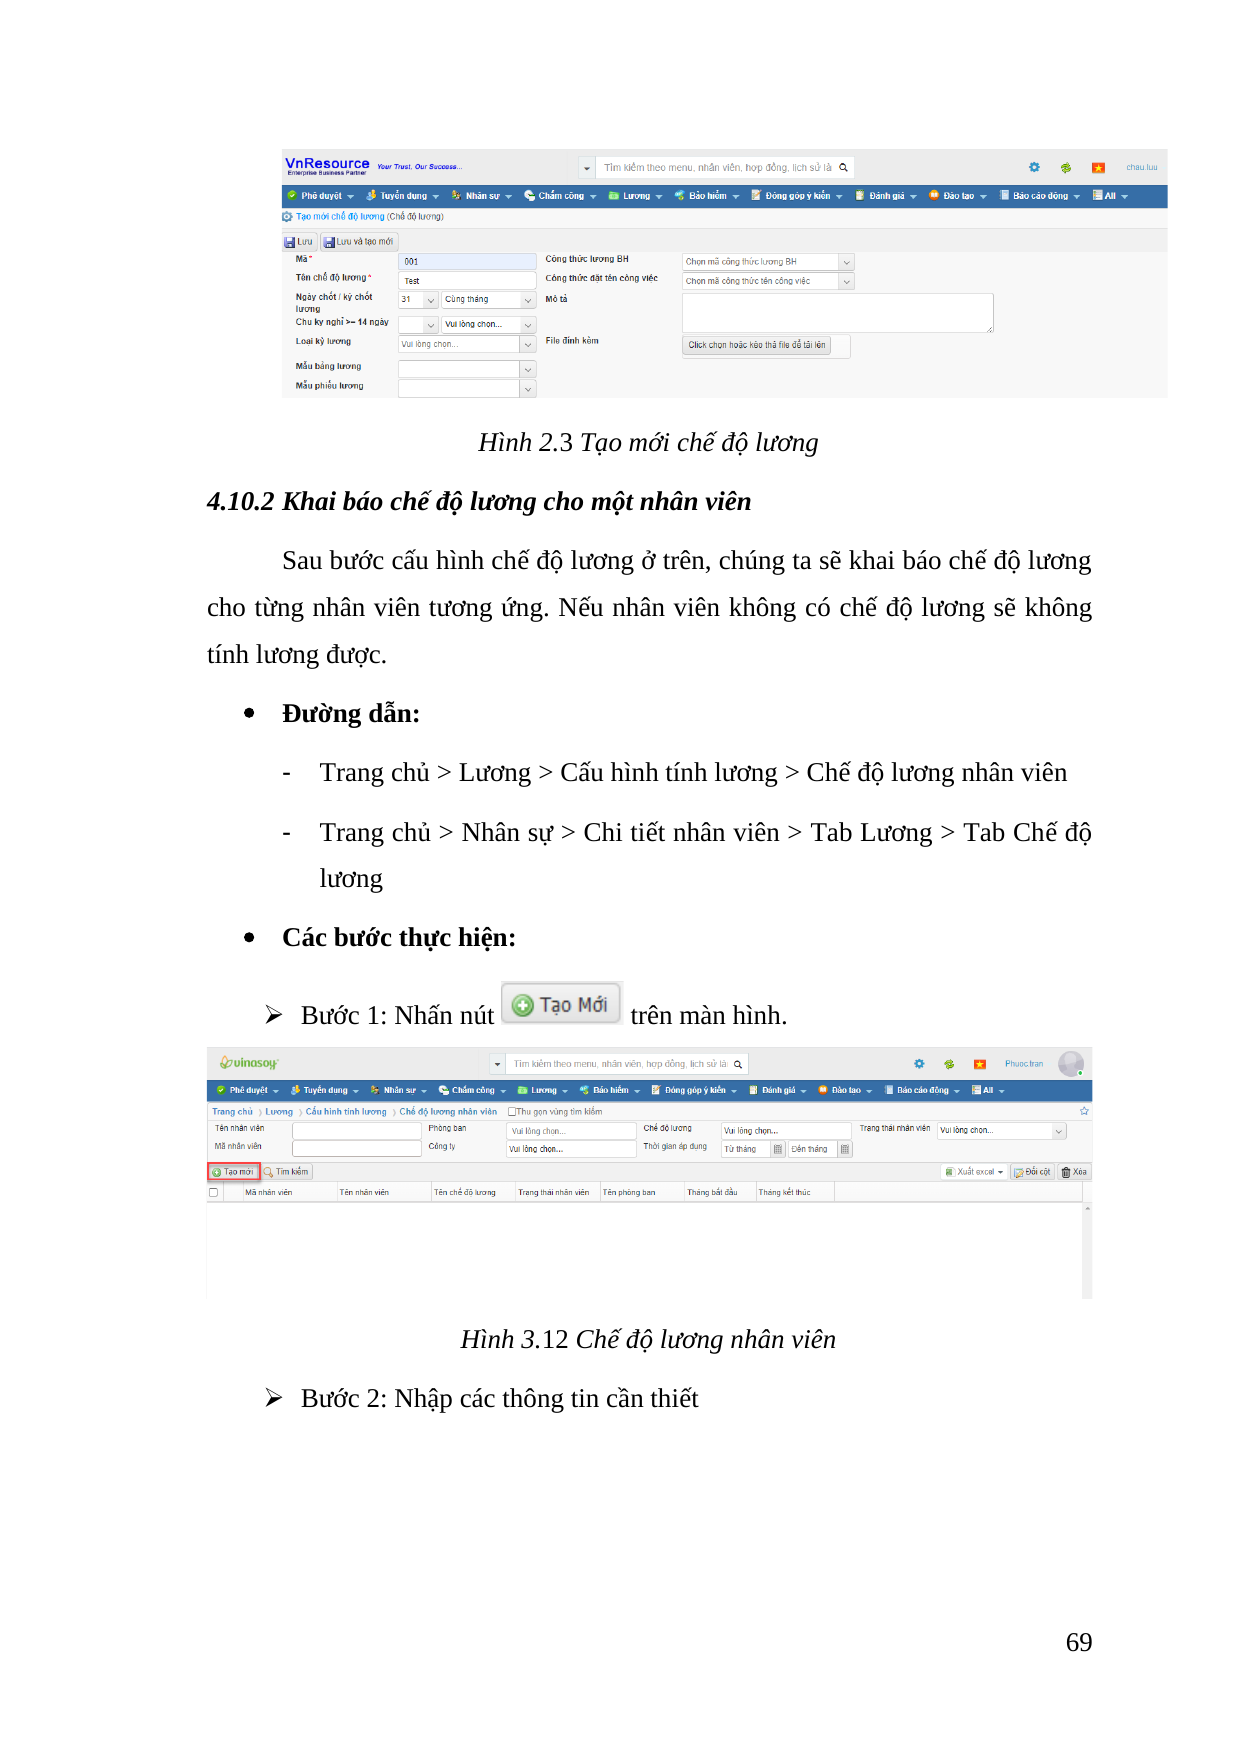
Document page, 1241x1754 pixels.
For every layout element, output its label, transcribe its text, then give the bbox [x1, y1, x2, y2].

list Đường dẫn: [244, 697, 1092, 728]
list Bước 2: Nhập các thông tin cần thiết [263, 1382, 1092, 1414]
picture [206, 1046, 1093, 1299]
list Trang chủ > Nhân sự > Chi tiết nhân viên > Tab Lương > Tab Chế độ lương [282, 816, 1092, 893]
list Bước 1: Nhấn nút trên màn hình. [263, 981, 1092, 1031]
picture [281, 147, 1168, 398]
list Trang chủ > Lương > Cấu hình tính lương > Chế độ lương nhân viên [282, 756, 1092, 787]
picture [501, 981, 624, 1025]
subtitle Khai báo chế độ lương cho một nhân viên [207, 485, 1092, 516]
text Sau bước cấu hình chế độ lương ở trên, chúng ta sẽ khai báo chế độ lương cho từng nhân viên tương ứng. Nếu nhân viên không có chế độ lương sẽ không tính lương được. [207, 544, 1092, 669]
list Các bước thực hiện: [244, 922, 1092, 953]
